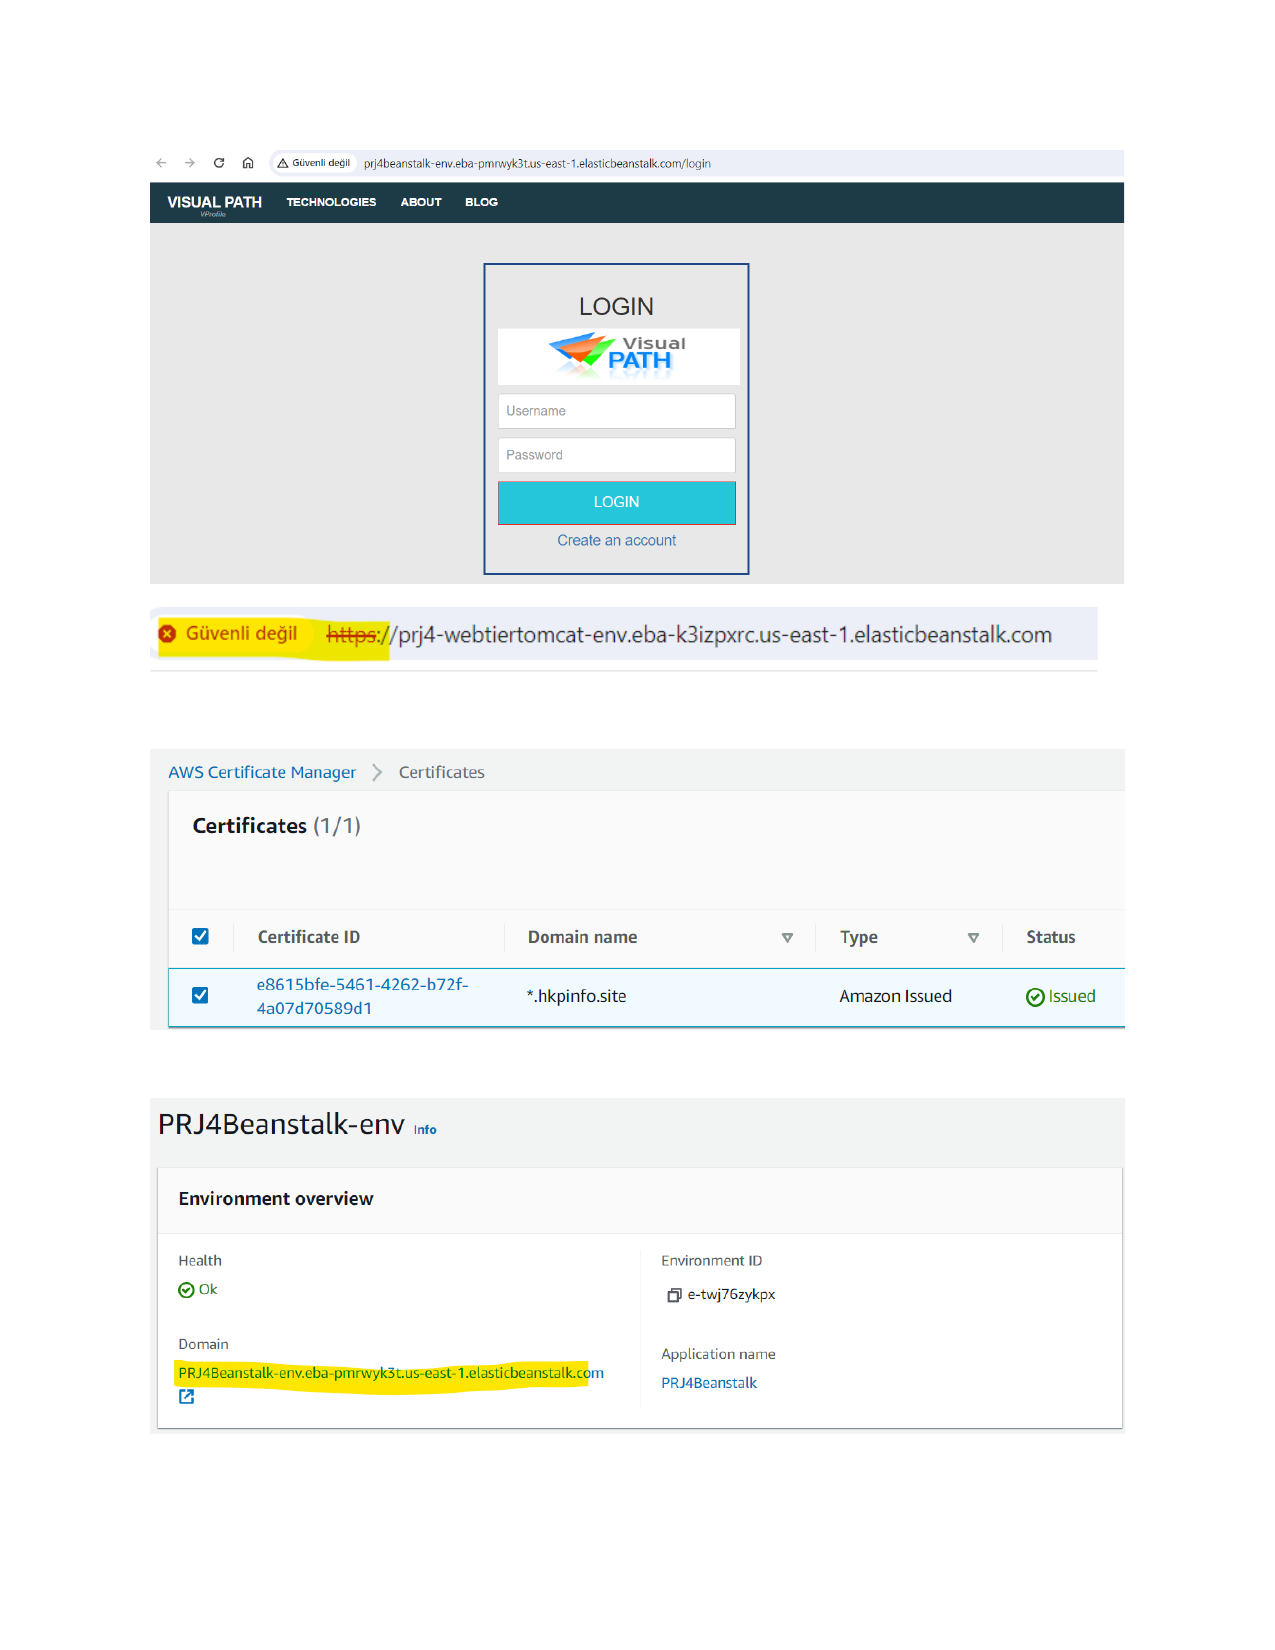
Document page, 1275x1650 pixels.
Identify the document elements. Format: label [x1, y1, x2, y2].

picture [150, 749, 1125, 1030]
picture [150, 602, 1098, 731]
picture [150, 150, 1125, 584]
picture [150, 1098, 1125, 1434]
